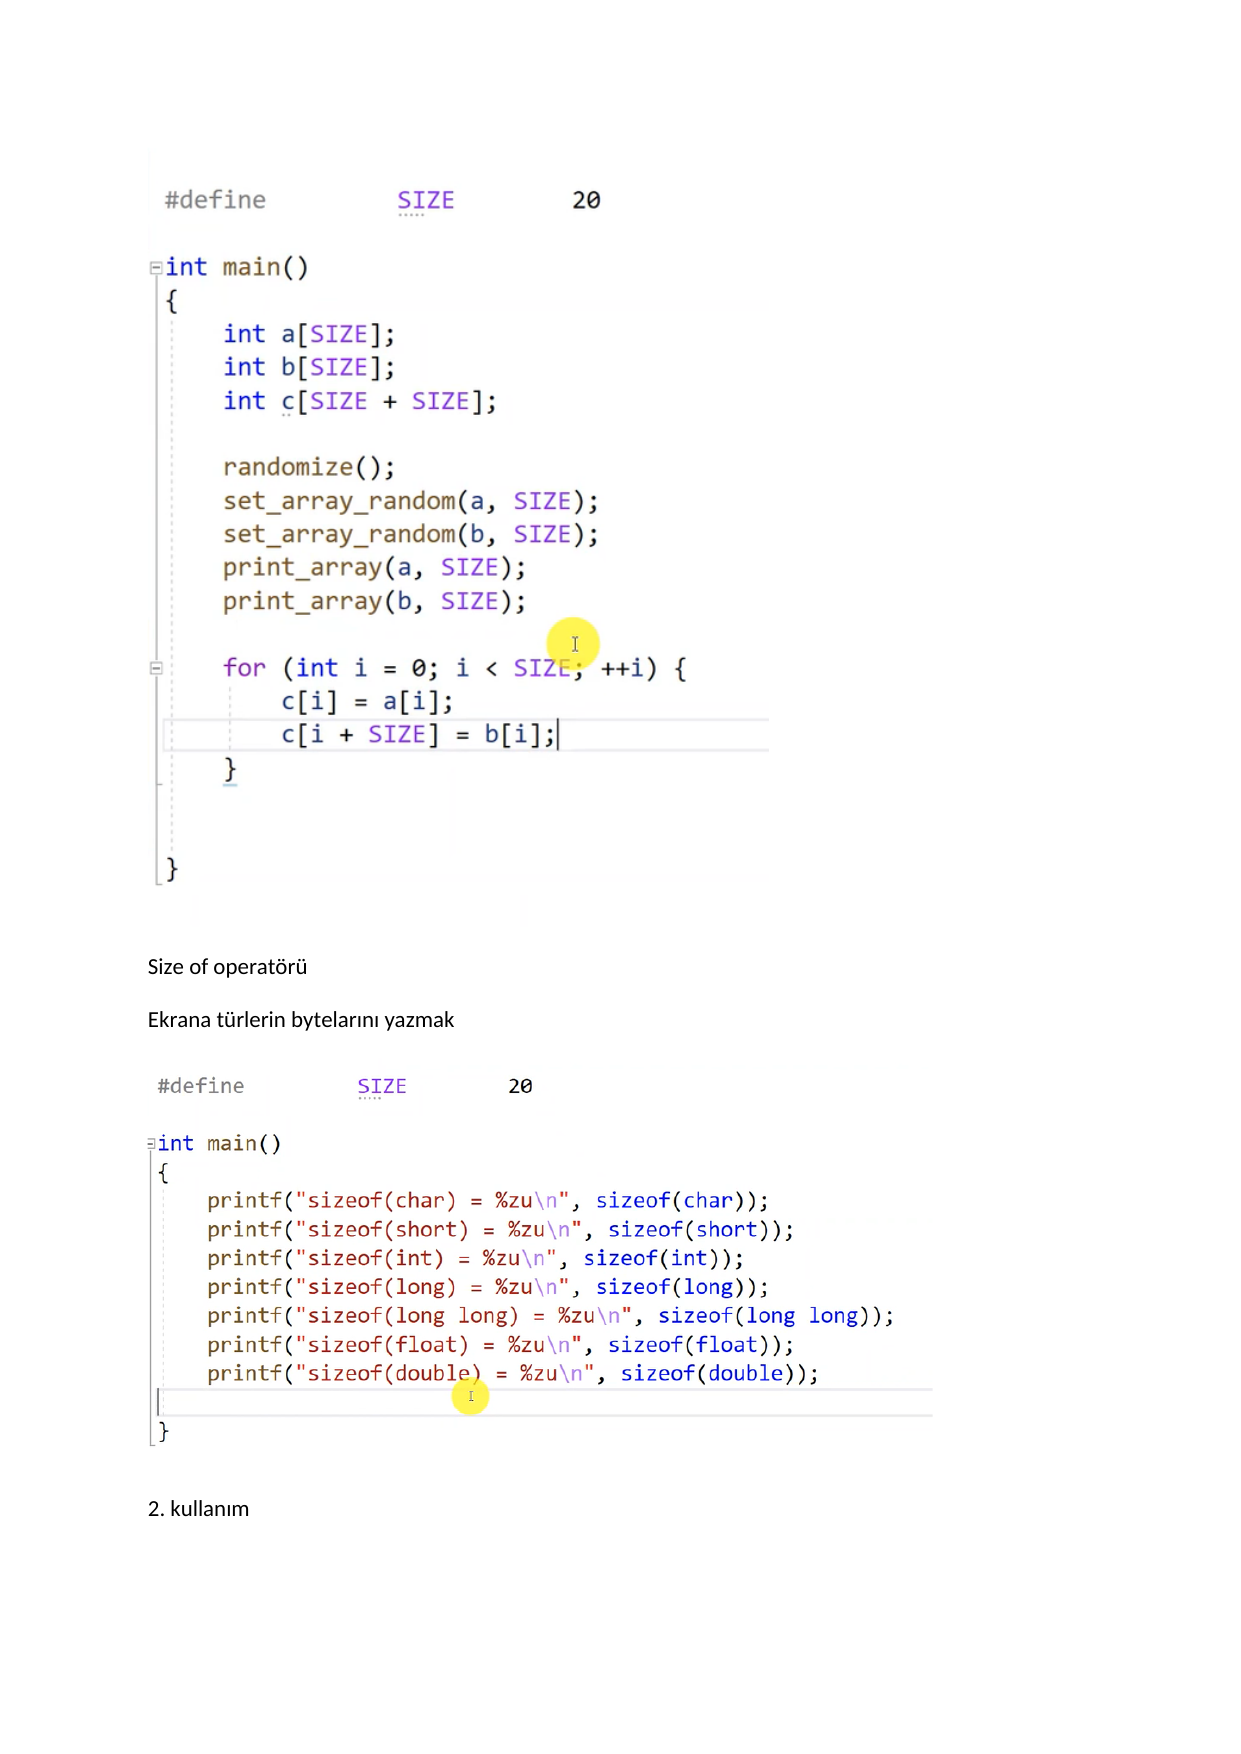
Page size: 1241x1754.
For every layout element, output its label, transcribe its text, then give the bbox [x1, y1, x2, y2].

text Size of operatörü [148, 952, 1093, 980]
picture [147, 1058, 933, 1469]
picture [147, 147, 769, 927]
text 2. kullanım [148, 1494, 1093, 1522]
text Ekrana türlerin bytelarını yazmak [148, 1005, 1093, 1033]
